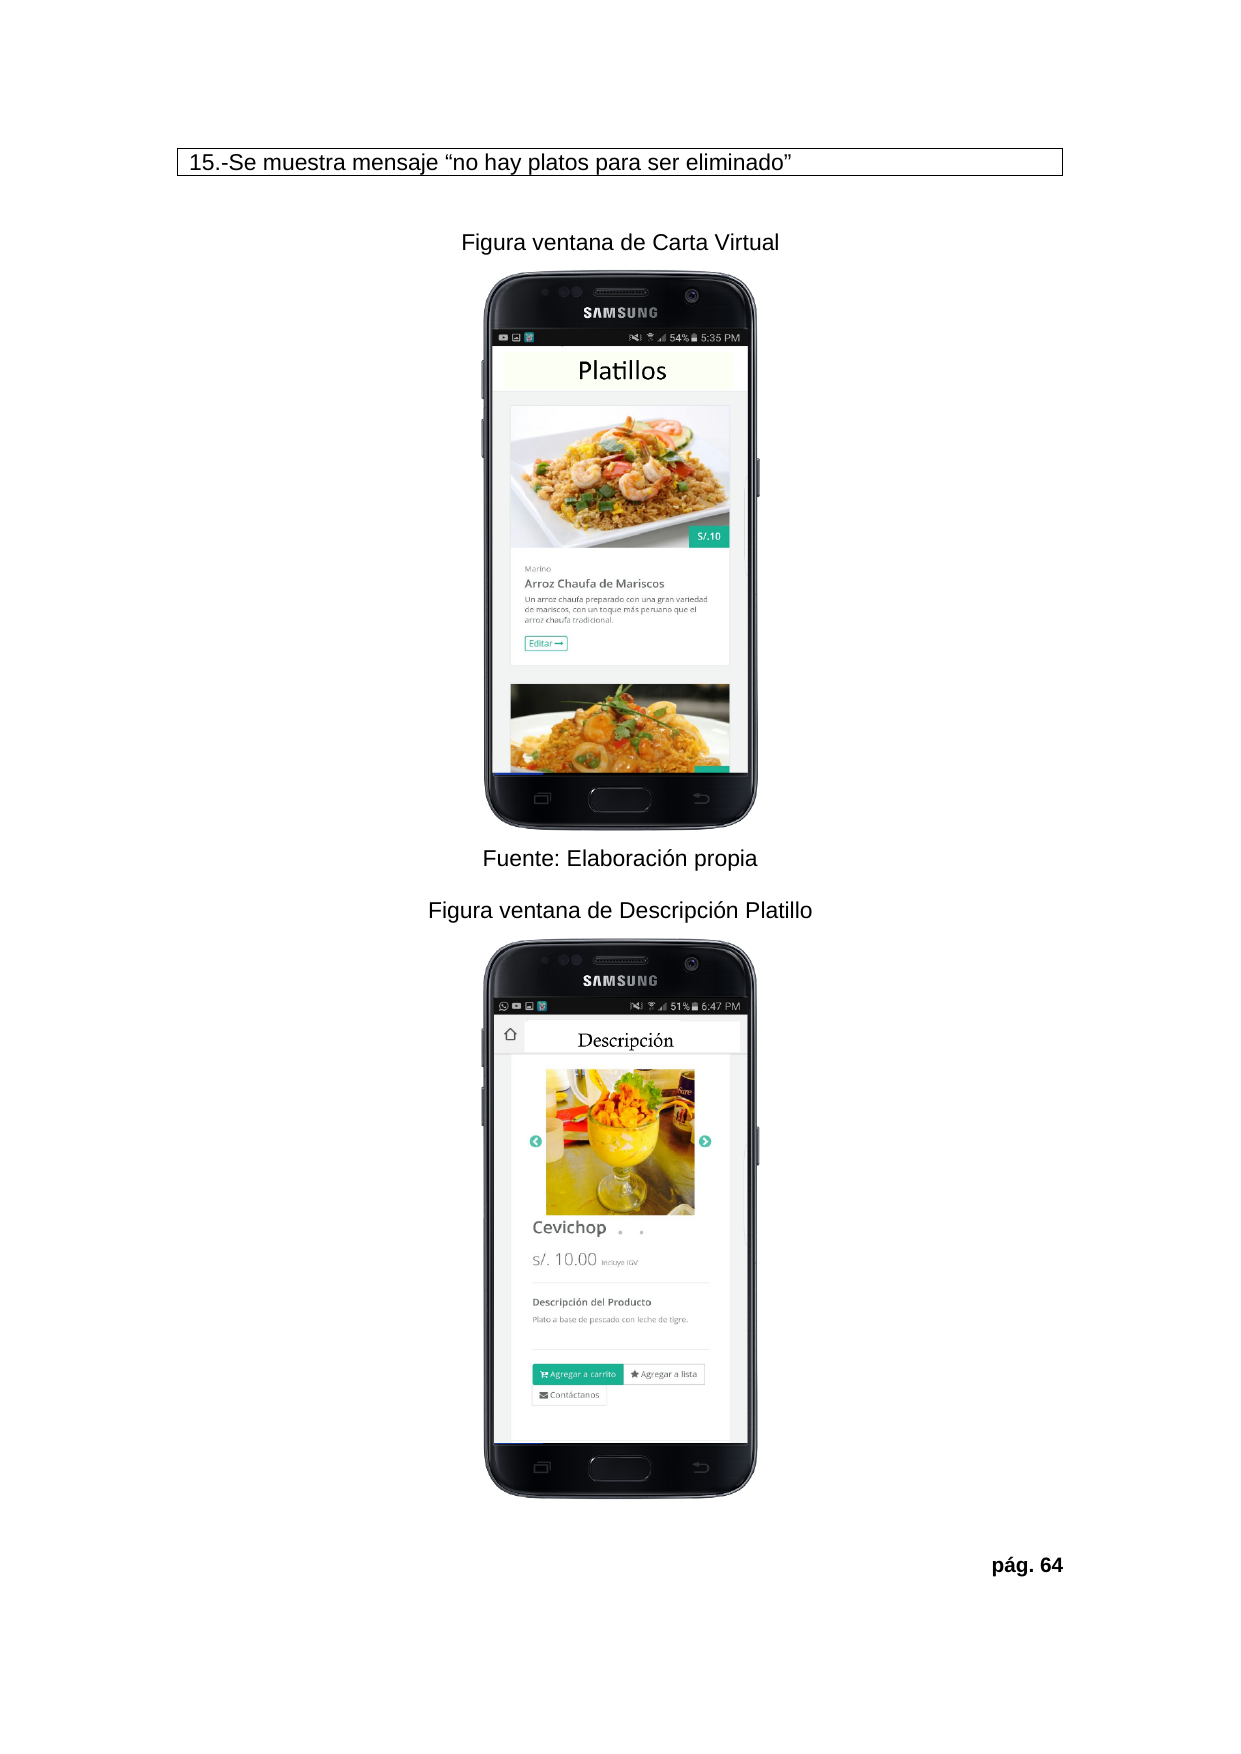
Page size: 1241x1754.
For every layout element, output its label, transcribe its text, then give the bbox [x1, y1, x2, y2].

text Figura ventana de Carta Virtual [177, 229, 1063, 255]
text Figura ventana de Descripción Platillo [177, 897, 1063, 923]
picture [177, 923, 1063, 1514]
text Fuente: Elaboración propia [177, 845, 1063, 871]
picture [177, 255, 1063, 845]
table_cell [178, 149, 1062, 175]
